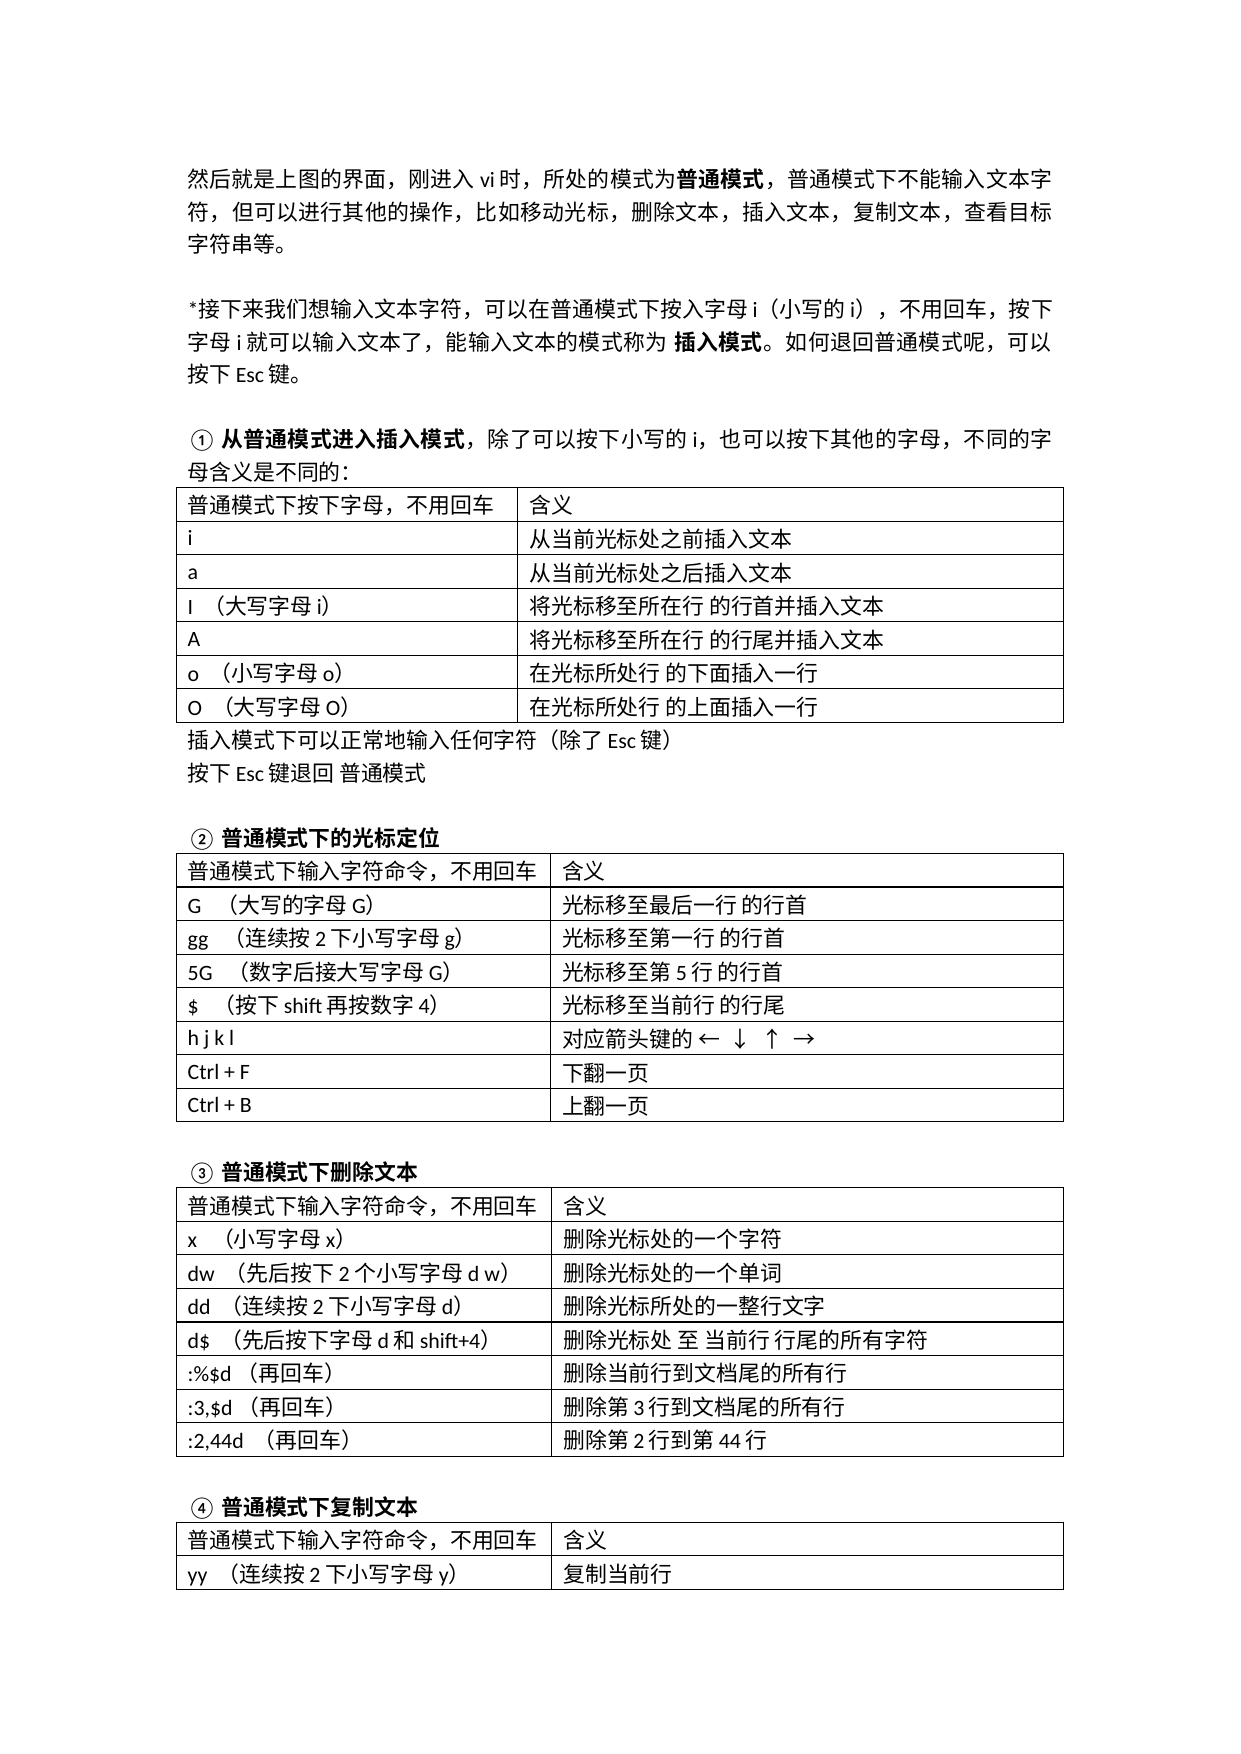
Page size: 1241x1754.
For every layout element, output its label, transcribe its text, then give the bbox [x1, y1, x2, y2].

table_cell 将光标移至所在行 的行首并插入文本 [518, 589, 1063, 621]
table_cell I （大写字母i） [177, 589, 517, 621]
table_cell A [177, 622, 517, 655]
table_cell 对应箭头键的 ← ↓ ↑ → [551, 1022, 1063, 1054]
table_cell $ （按下shift再按数字4） [177, 988, 550, 1021]
table_cell a [177, 555, 517, 588]
table_cell 光标移至最后一行 的行首 [551, 888, 1063, 920]
text ④普通模式下复制文本 [187, 1489, 1053, 1522]
table_cell 删除光标所处的一整行文字 [552, 1289, 1063, 1321]
text ①从普通模式进入插入模式，除了可以按下小写的i，也可以按下其他的字母，不同的字母含义是不同的： [187, 422, 1053, 487]
table_cell 光标移至第5行 的行首 [551, 955, 1063, 987]
table_cell 删除光标处的一个字符 [552, 1222, 1063, 1254]
table_cell O （大写字母O） [177, 689, 517, 722]
table_cell 光标移至第一行 的行首 [551, 921, 1063, 953]
table_cell 下翻一页 [551, 1055, 1063, 1088]
table_cell 删除第2行到第44行 [552, 1423, 1063, 1456]
table_header 普通模式下按下字母，不用回车 [177, 488, 517, 521]
table_cell Ctrl + F [177, 1055, 550, 1088]
table_cell 在光标所处行 的上面插入一行 [518, 689, 1063, 722]
table_cell Ctrl + B [177, 1089, 550, 1121]
table_header 含义 [551, 854, 1063, 886]
table_cell dw （先后按下2个小写字母d w） [177, 1255, 551, 1288]
table_cell 从当前光标处之后插入文本 [518, 555, 1063, 588]
table_header 含义 [518, 488, 1063, 521]
table_cell :3,$d （再回车） [177, 1390, 551, 1422]
table_header 含义 [552, 1523, 1063, 1555]
table_cell :%$d （再回车） [177, 1356, 551, 1388]
table_cell G （大写的字母G） [177, 888, 550, 920]
text ③普通模式下删除文本 [187, 1155, 1053, 1187]
table_header 普通模式下输入字符命令，不用回车 [177, 1188, 551, 1221]
table_cell 复制当前行 [552, 1556, 1063, 1589]
table_cell 光标移至当前行 的行尾 [551, 988, 1063, 1021]
table_header 普通模式下输入字符命令，不用回车 [177, 1523, 551, 1555]
text 按下Esc键退回 普通模式 [187, 755, 1053, 788]
table_cell i [177, 522, 517, 554]
table_cell 在光标所处行 的下面插入一行 [518, 656, 1063, 688]
table_header 含义 [552, 1188, 1063, 1221]
table_cell 将光标移至所在行 的行尾并插入文本 [518, 622, 1063, 655]
text ②普通模式下的光标定位 [187, 820, 1053, 853]
table_cell 删除光标处的一个单词 [552, 1255, 1063, 1288]
text *接下来我们想输入文本字符，可以在普通模式下按入字母i（小写的i），不用回车，按下字母i就可以输入文本了，能输入文本的模式称为 插入模式。如何退回普通模式呢，可以按下Esc键。 [187, 292, 1053, 389]
table_cell 删除第3行到文档尾的所有行 [552, 1390, 1063, 1422]
table_cell dd （连续按2下小写字母d） [177, 1289, 551, 1321]
table_cell 上翻一页 [551, 1089, 1063, 1121]
table_cell gg （连续按2下小写字母g） [177, 921, 550, 953]
table_cell o （小写字母o） [177, 656, 517, 688]
table_cell x （小写字母x） [177, 1222, 551, 1254]
table_cell 删除光标处 至 当前行 行尾的所有字符 [552, 1323, 1063, 1355]
text 然后就是上图的界面，刚进入vi时，所处的模式为普通模式，普通模式下不能输入文本字符，但可以进行其他的操作，比如移动光标，删除文本，插入文本，复制文本，查看目标字符串等。 [187, 162, 1053, 259]
text 插入模式下可以正常地输入任何字符（除了Esc键） [187, 723, 1053, 755]
table_cell d$ （先后按下字母d和shift+4） [177, 1323, 551, 1355]
table_cell 删除当前行到文档尾的所有行 [552, 1356, 1063, 1388]
table_header 普通模式下输入字符命令，不用回车 [177, 854, 550, 886]
table_cell 从当前光标处之前插入文本 [518, 522, 1063, 554]
table_cell yy （连续按2下小写字母y） [177, 1556, 551, 1589]
table_cell :2,44d （再回车） [177, 1423, 551, 1456]
table_cell h j k l [177, 1022, 550, 1054]
table_cell 5G （数字后接大写字母G） [177, 955, 550, 987]
